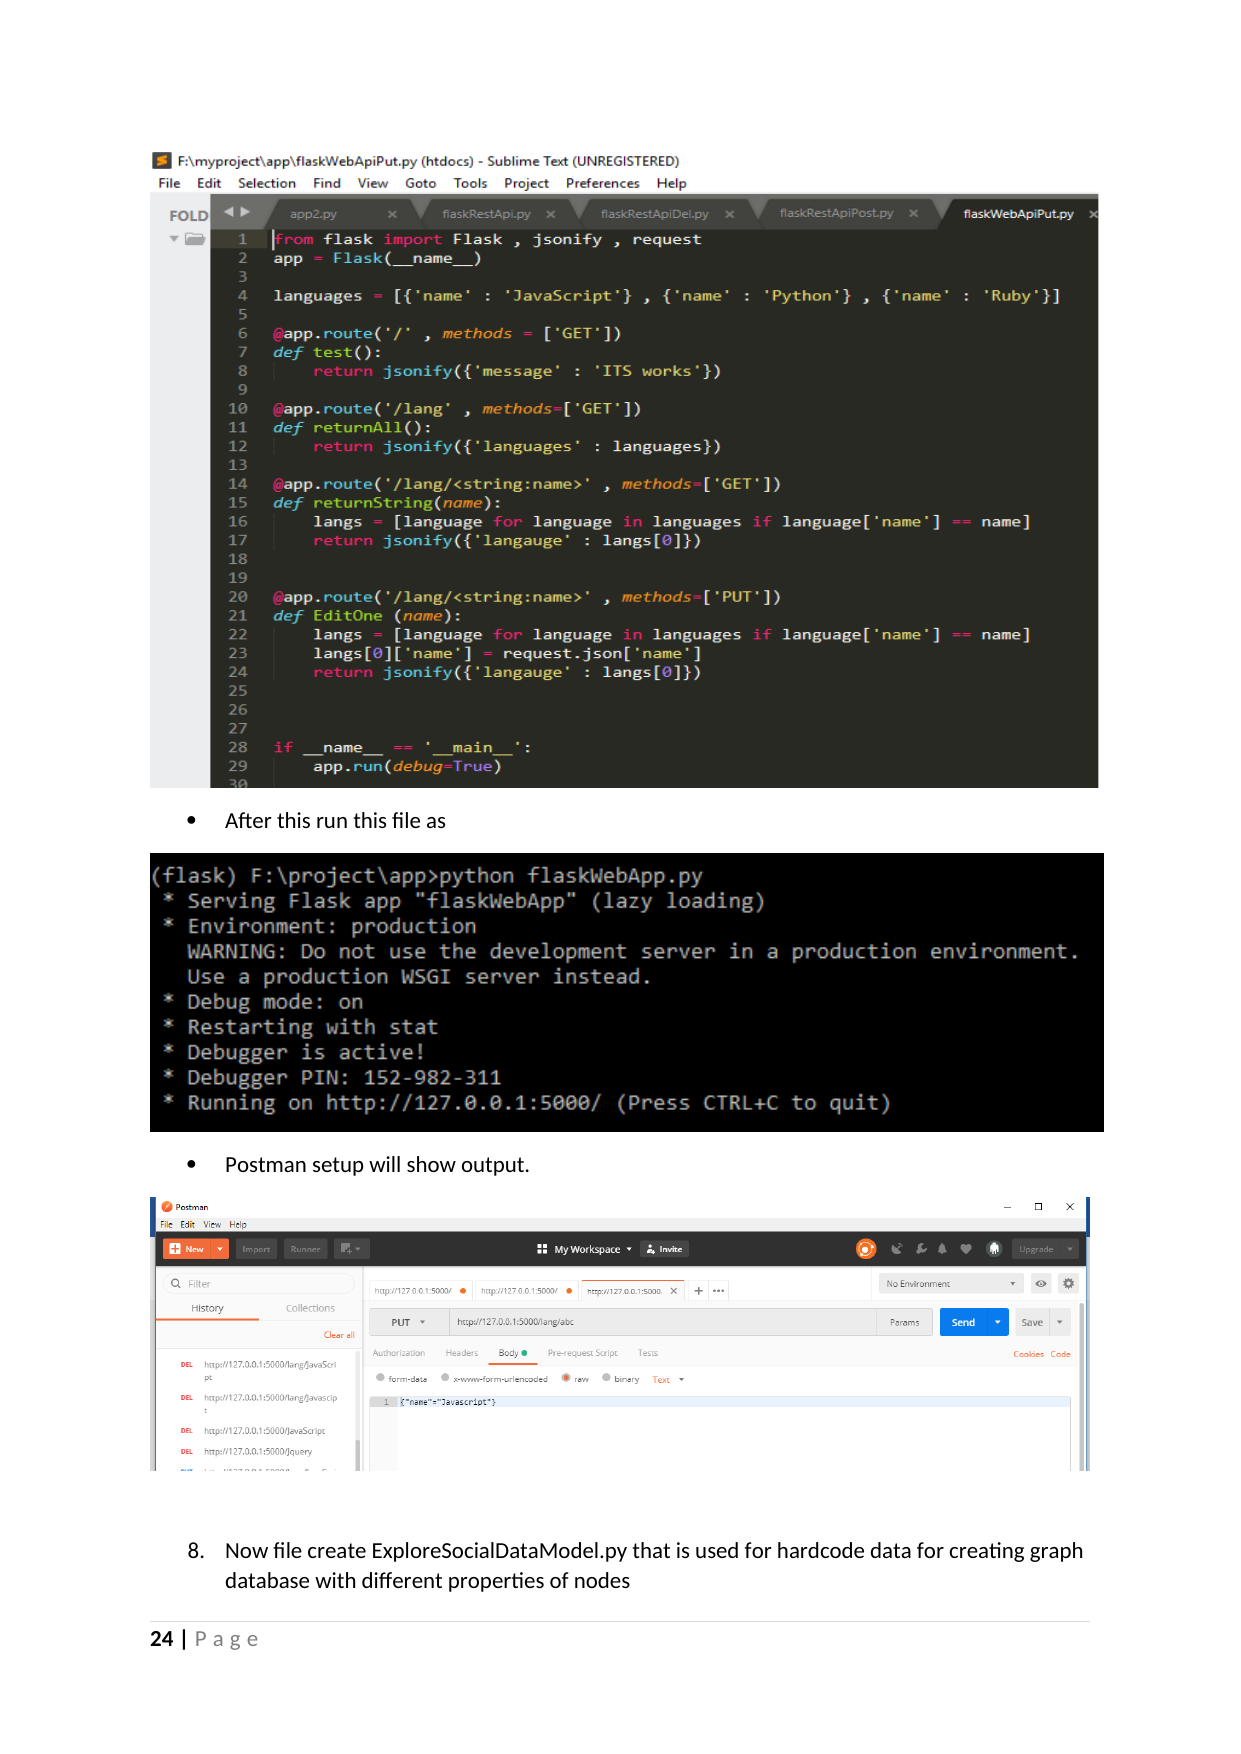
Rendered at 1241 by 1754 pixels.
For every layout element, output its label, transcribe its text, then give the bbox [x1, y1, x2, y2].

picture [150, 853, 1104, 1132]
picture [150, 150, 1099, 788]
list Postman setup will show output. [187, 1150, 1090, 1178]
list Now file create ExploreSocialDataModel.py that is used for hardcode data for creating graph database with different properties of nodes [187, 1536, 1090, 1594]
list After this run this file as [187, 806, 1090, 834]
picture [150, 1197, 1090, 1471]
